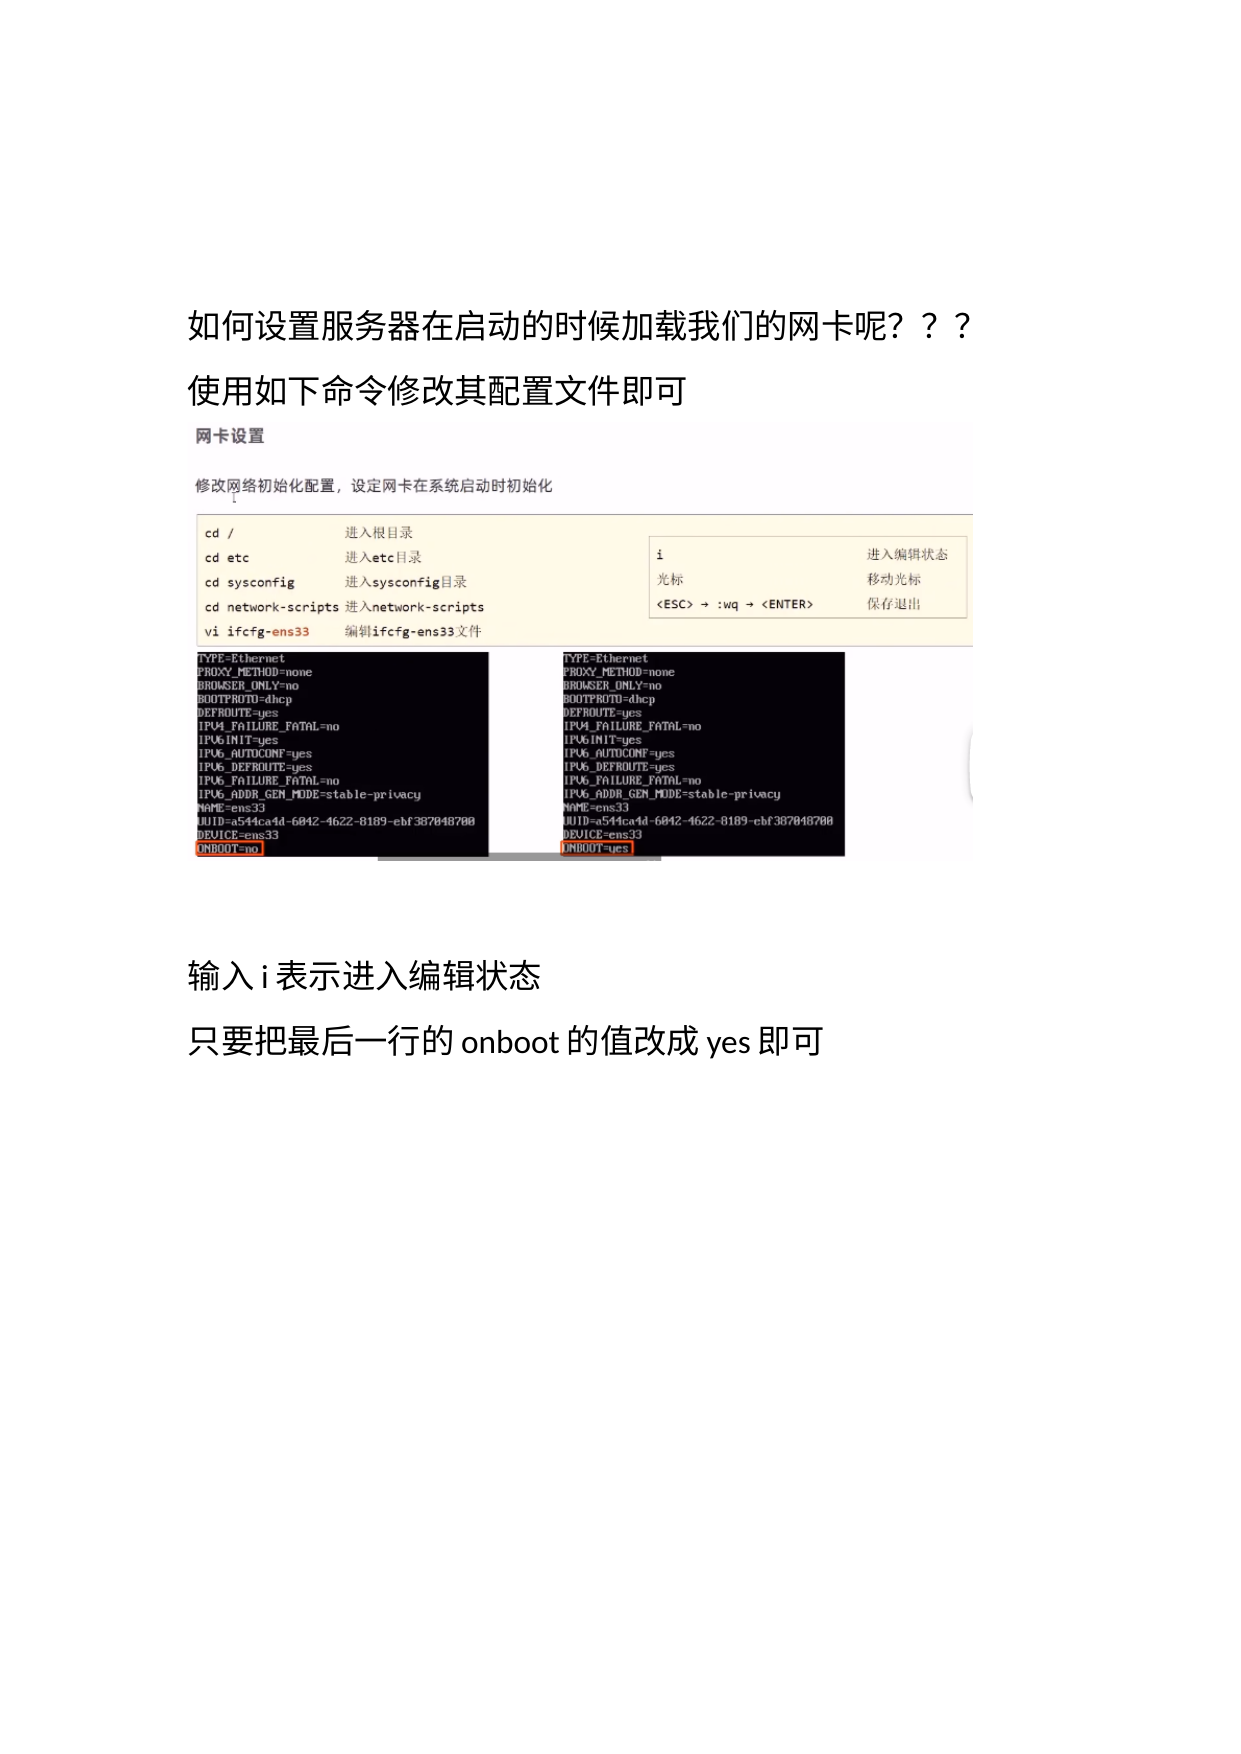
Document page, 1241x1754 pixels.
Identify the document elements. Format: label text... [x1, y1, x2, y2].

text 使用如下命令修改其配置文件即可 [187, 357, 1053, 422]
text 输入i表示进入编辑状态 [187, 942, 1053, 1007]
text 只要把最后一行的onboot的值改成yes即可 [187, 1007, 1053, 1072]
text 如何设置服务器在启动的时候加载我们的网卡呢？？？ [187, 292, 1053, 357]
picture [187, 422, 973, 861]
